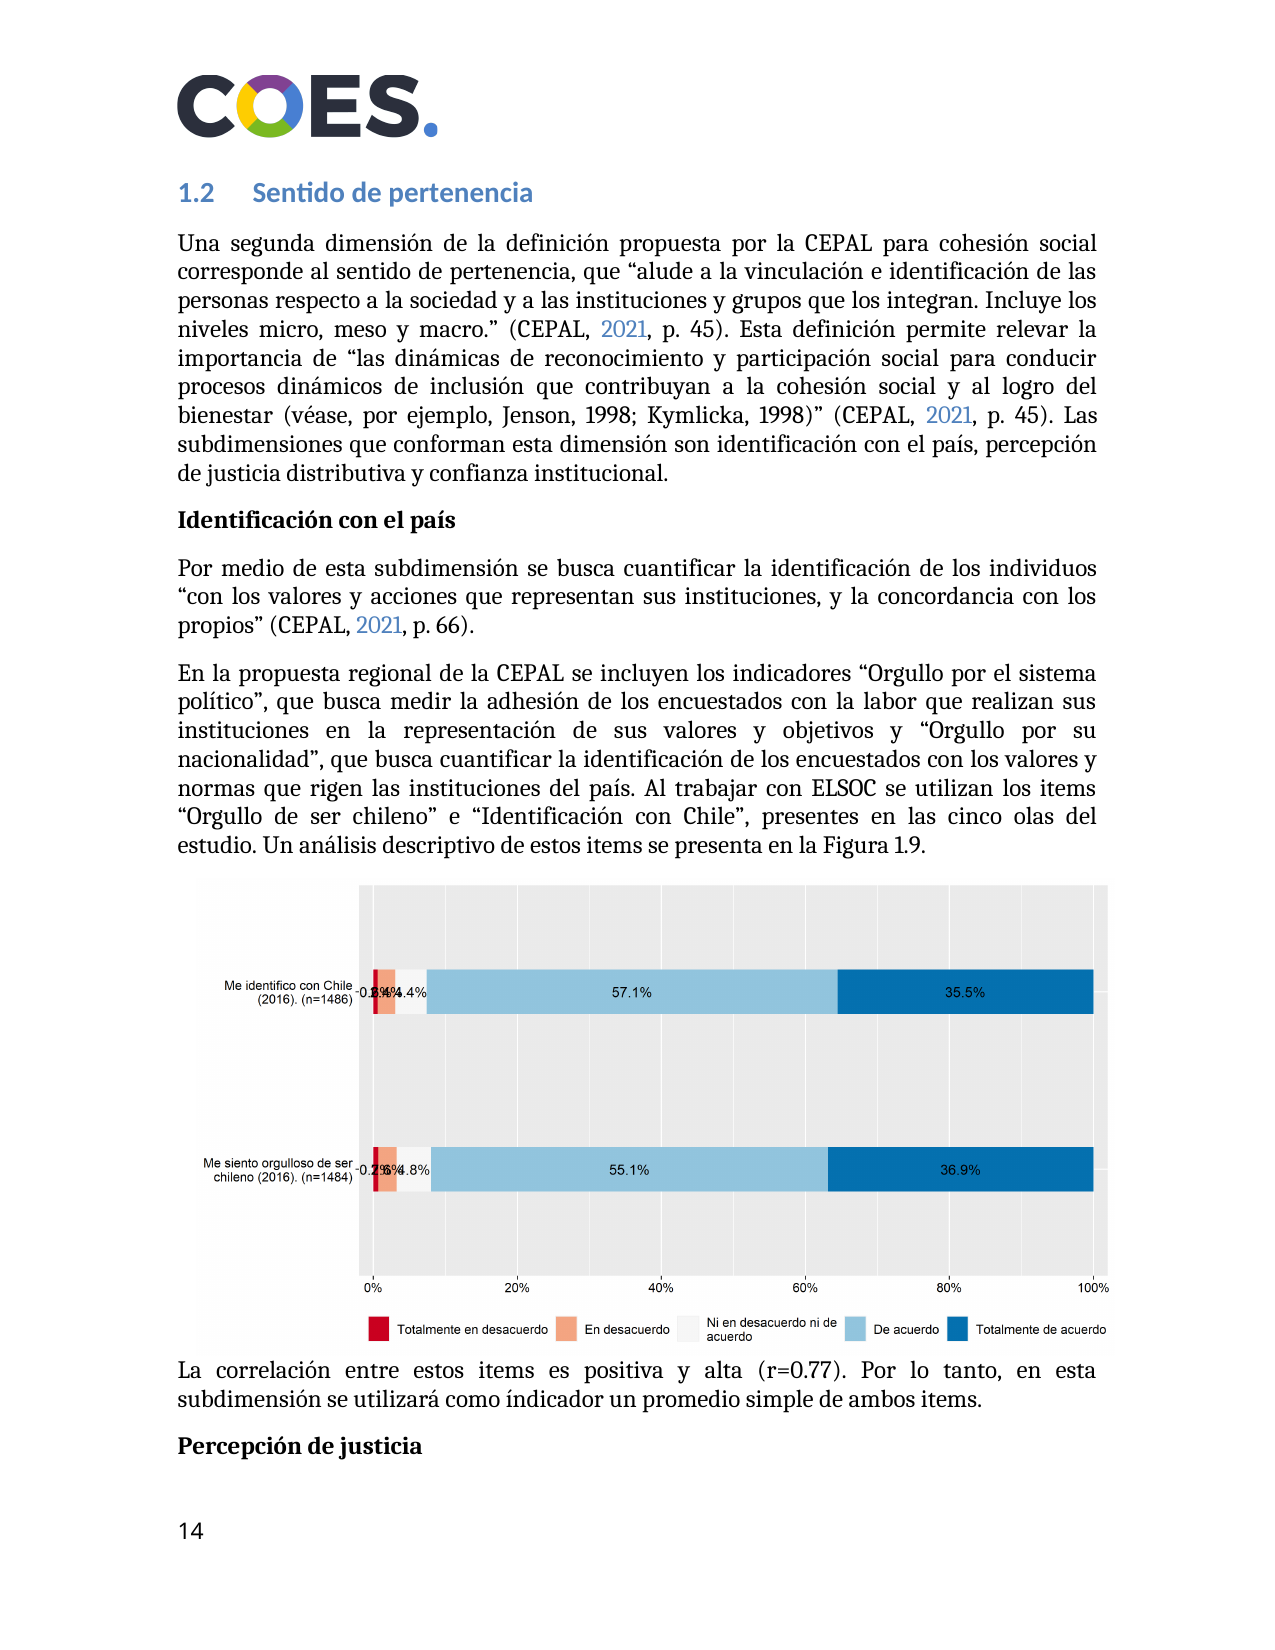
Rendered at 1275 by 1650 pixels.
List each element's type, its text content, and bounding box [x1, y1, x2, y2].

text Una segunda dimensión de la definición propuesta por la CEPAL para cohesión social corresponde al sentido de pertenencia, que “alude a la vinculación e identificación de las personas respecto a la sociedad y a las instituciones y grupos que los integran. Incluye los niveles micro, meso y macro.” (CEPAL, 2021, p. 45). Esta definición permite relevar la importancia de “las dinámicas de reconocimiento y participación social para conducir procesos dinámicos de inclusión que contribuyan a la cohesión social y al logro del bienestar (véase, por ejemplo, Jenson, 1998; Kymlicka, 1998)” (CEPAL, 2021, p. 45). Las subdimensiones que conforman esta dimensión son identificación con el país, percepción de justicia distributiva y confianza institucional. [177, 228, 1098, 487]
text Por medio de esta subdimensión se busca cuantificar la identificación de los individuos “con los valores y acciones que representan sus instituciones, y la concordancia con los propios” (CEPAL, 2021, p. 66). [177, 553, 1098, 640]
picture [177, 75, 438, 146]
picture [196, 878, 1115, 1356]
subtitle 1.2 Sentido de pertenencia [177, 174, 1098, 210]
text En la propuesta regional de la CEPAL se incluyen los indicadores “Orgullo por el sistema político”, que busca medir la adhesión de los encuestados con la labor que realizan sus instituciones en la representación de sus valores y objetivos y “Orgullo por su nacionalidad”, que busca cuantificar la identificación de los encuestados con los valores y normas que rigen las instituciones del país. Al trabajar con ELSOC se utilizan los items “Orgullo de ser chileno” e “Identificación con Chile”, presentes en las cinco olas del estudio. Un análisis descriptivo de estos items se presenta en la Figura 1.9. [177, 658, 1098, 860]
text Identificación con el país [177, 506, 1098, 535]
text Percepción de justicia [177, 1432, 1098, 1461]
